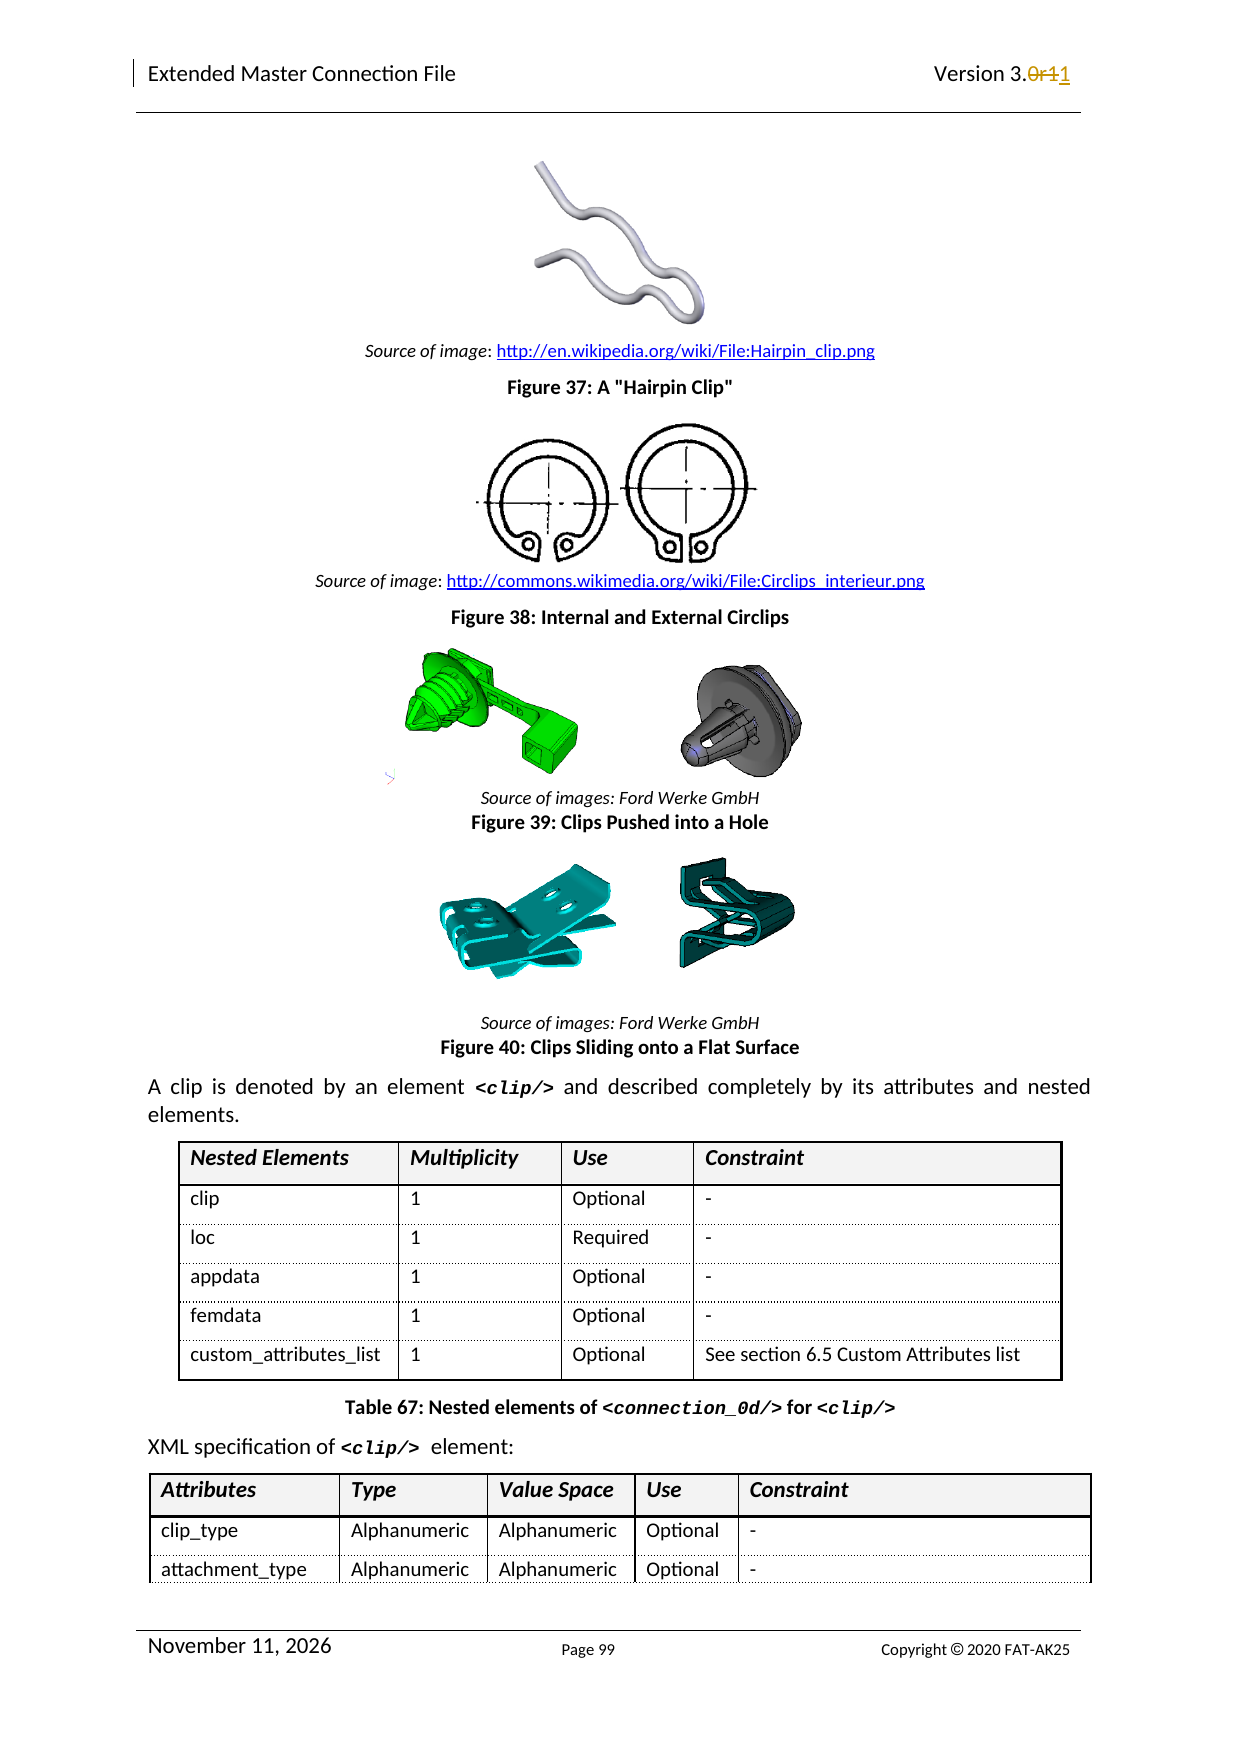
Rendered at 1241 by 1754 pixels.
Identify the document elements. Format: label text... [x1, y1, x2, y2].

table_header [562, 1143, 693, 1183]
list Source of image: http://en.wikipedia.org/wiki/File:Hairpin_clip.png [148, 339, 1092, 362]
text Figure 40: Clips Sliding onto a Flat Surface [148, 1034, 1092, 1060]
text Figure 38: Internal and External Circlips [148, 604, 1092, 630]
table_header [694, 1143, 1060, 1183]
picture [469, 412, 771, 569]
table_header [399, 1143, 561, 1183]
picture [670, 657, 807, 786]
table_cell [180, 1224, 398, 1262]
text A clip is denoted by an element <clip/> and described completely by its attributes and nested elements. [148, 1072, 1092, 1128]
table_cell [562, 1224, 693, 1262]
picture [428, 857, 623, 984]
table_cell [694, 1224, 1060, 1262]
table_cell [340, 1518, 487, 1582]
text Table 67: Nested elements of <connection_0d/> for <clip/> [148, 1394, 1092, 1420]
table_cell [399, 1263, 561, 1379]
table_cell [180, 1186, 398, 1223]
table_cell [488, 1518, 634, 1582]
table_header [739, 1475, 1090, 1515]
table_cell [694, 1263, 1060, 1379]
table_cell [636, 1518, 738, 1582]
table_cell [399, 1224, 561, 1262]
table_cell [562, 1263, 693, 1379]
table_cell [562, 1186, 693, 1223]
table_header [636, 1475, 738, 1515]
text Figure 37: A "Hairpin Clip" [148, 374, 1092, 400]
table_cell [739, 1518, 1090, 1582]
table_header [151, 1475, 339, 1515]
list Source of images: Ford Werke GmbH [148, 1011, 1092, 1034]
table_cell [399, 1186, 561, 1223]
text XML specification of <clip/> element: [148, 1432, 1092, 1460]
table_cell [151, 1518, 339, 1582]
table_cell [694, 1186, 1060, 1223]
picture [384, 642, 582, 786]
list Source of images: Ford Werke GmbH [148, 786, 1092, 809]
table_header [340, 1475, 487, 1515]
list Source of image: http://commons.wikimedia.org/wiki/File:Circlips_interieur.png [148, 569, 1092, 592]
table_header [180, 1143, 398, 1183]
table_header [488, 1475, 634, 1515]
text Figure 39: Clips Pushed into a Hole [148, 809, 1092, 834]
picture [517, 153, 723, 339]
picture [650, 846, 812, 984]
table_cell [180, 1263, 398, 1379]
